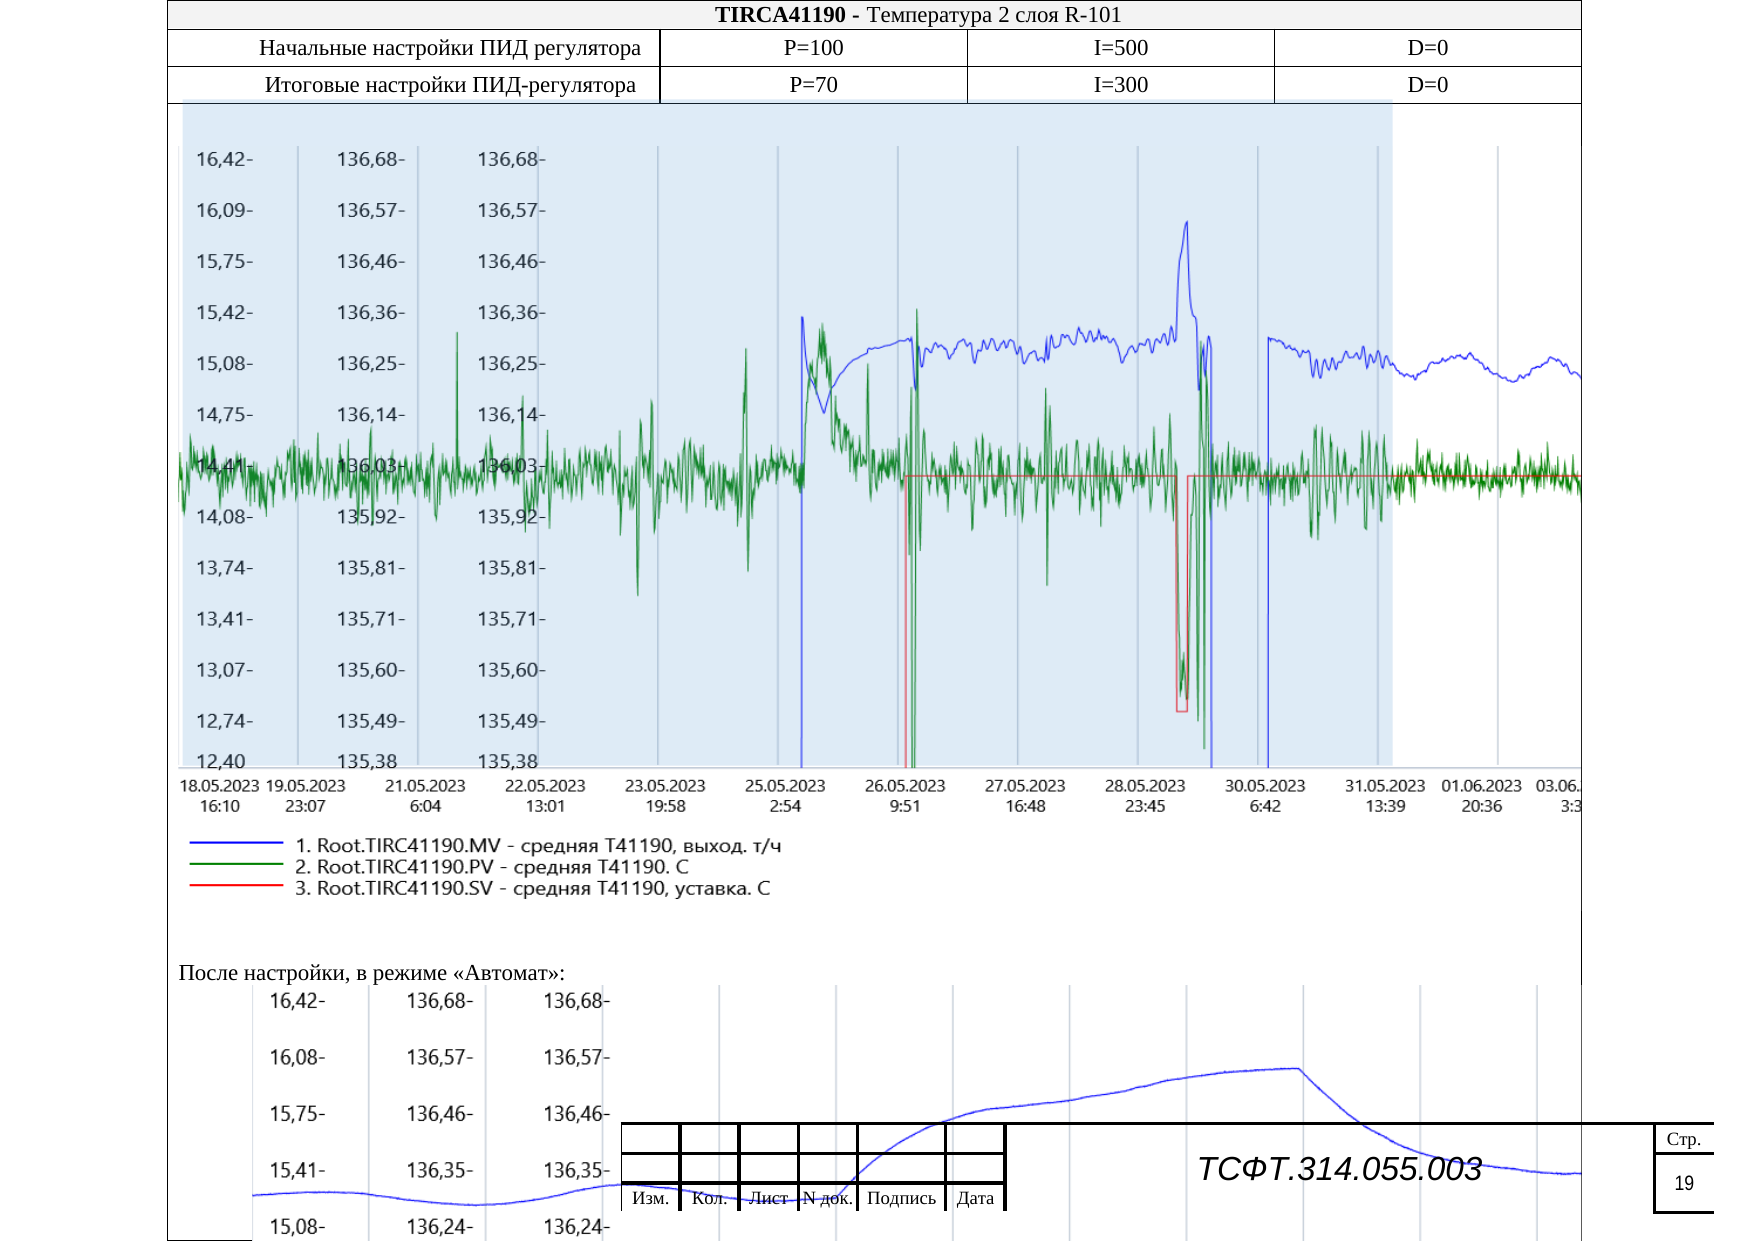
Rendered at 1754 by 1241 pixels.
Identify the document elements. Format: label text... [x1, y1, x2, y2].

table_cell I=500 [968, 30, 1274, 66]
picture [859, 1155, 944, 1181]
picture [741, 1125, 797, 1152]
table_cell После настройки, в режиме «Автомат»: [168, 104, 1581, 1240]
picture [800, 1125, 856, 1152]
table_cell I=300 [968, 67, 1274, 99]
picture [622, 1155, 678, 1181]
table_cell P=70 [661, 67, 967, 99]
picture [947, 1125, 1003, 1152]
picture [741, 1155, 797, 1181]
picture [622, 1125, 678, 1152]
picture [682, 1155, 737, 1181]
picture [178, 146, 1582, 911]
table_cell P=100 [661, 30, 967, 66]
picture [682, 1125, 737, 1152]
picture [947, 1155, 1003, 1181]
picture [252, 985, 1582, 1241]
picture [800, 1155, 856, 1181]
picture [859, 1125, 944, 1152]
table_cell Итоговые настройки ПИД-регулятора [168, 67, 659, 103]
table_cell D=0 [1275, 67, 1581, 103]
table_cell Начальные настройки ПИД регулятора [168, 30, 659, 66]
table_cell D=0 [1275, 30, 1581, 66]
table_header TIRCA41190 - Температура 2 слоя R-101 [168, 1, 1581, 28]
